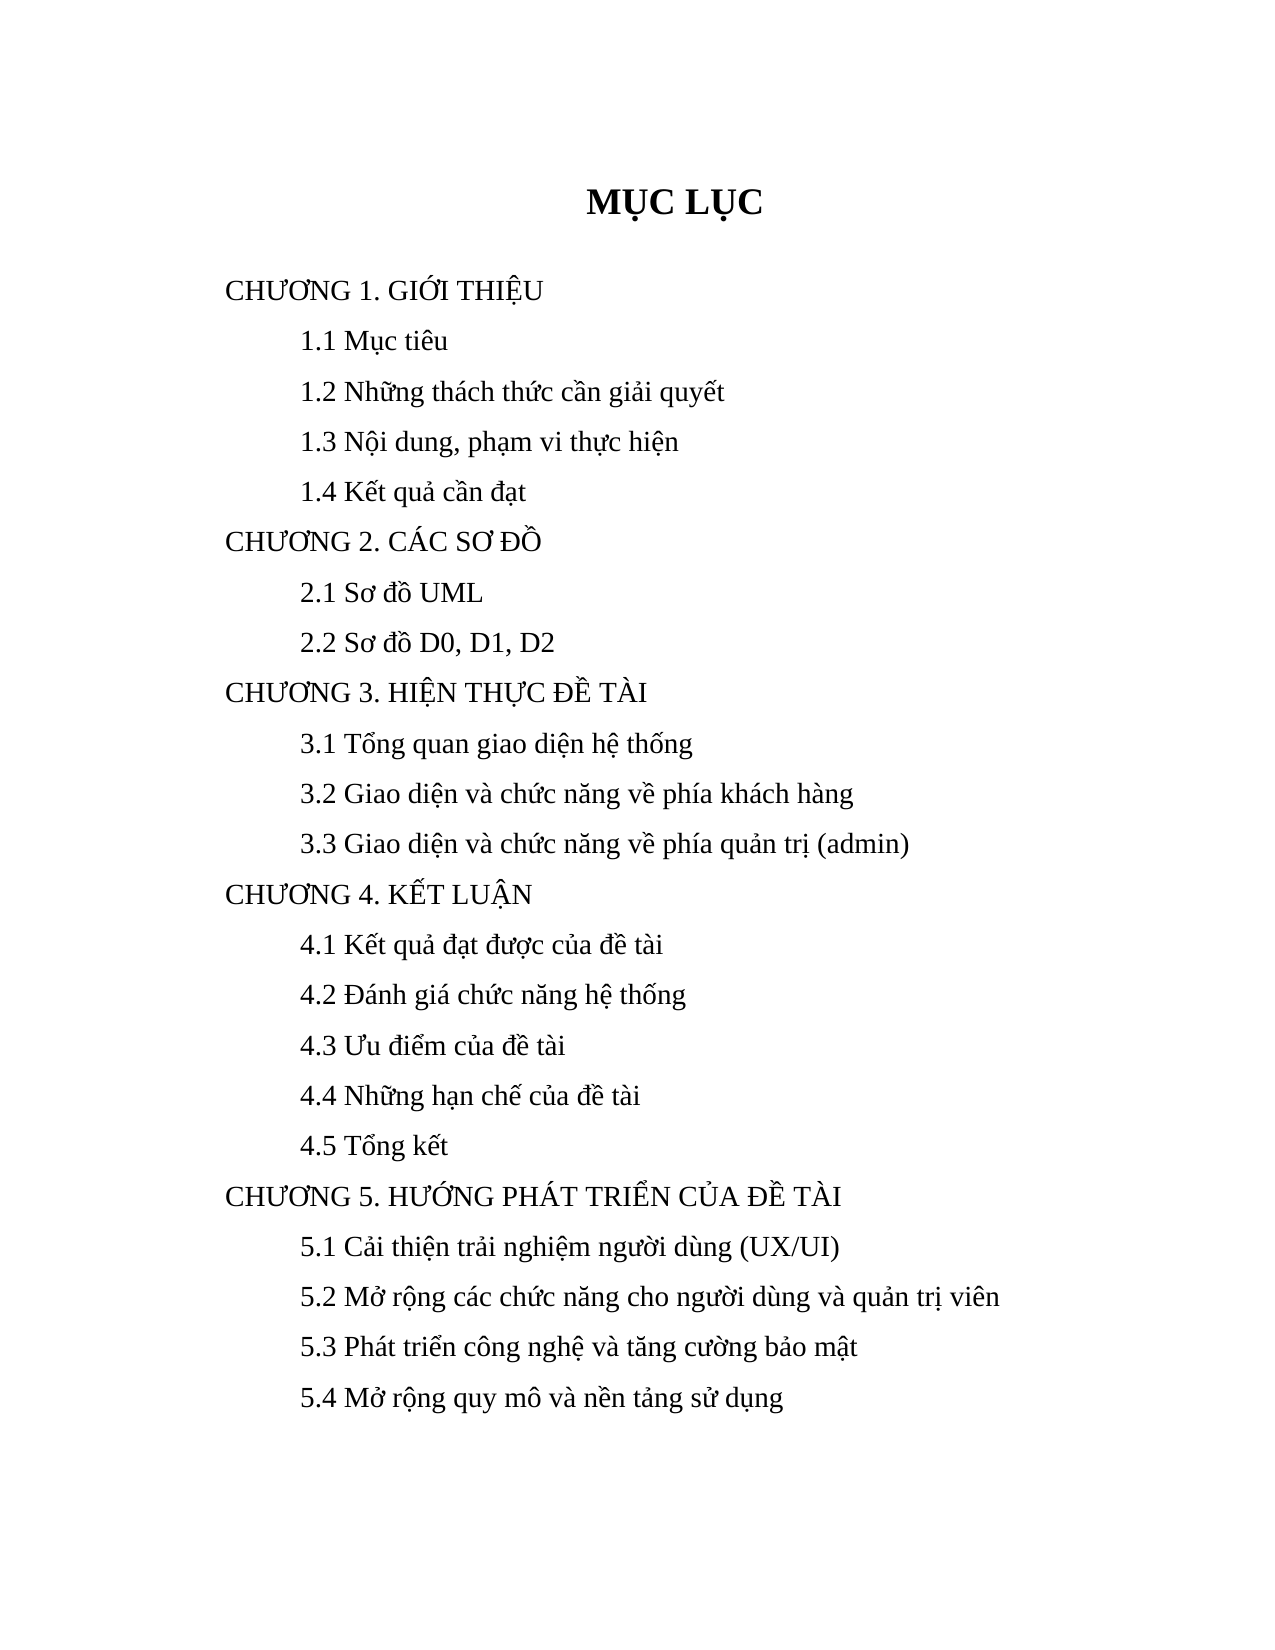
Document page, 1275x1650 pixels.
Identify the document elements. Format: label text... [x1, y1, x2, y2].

text 5.4 Mở rộng quy mô và nền tảng sử dụng [150, 1380, 1125, 1413]
text 3.2 Giao diện và chức năng về phía khách hàng [150, 776, 1125, 810]
text CHƯƠNG 2. CÁC SƠ ĐỒ [150, 524, 1125, 558]
text 5.1 Cải thiện trải nghiệm người dùng (UX/UI) [150, 1229, 1125, 1262]
text 5.2 Mở rộng các chức năng cho người dùng và quản trị viên [150, 1279, 1125, 1313]
text 3.1 Tổng quan giao diện hệ thống [150, 726, 1125, 759]
text 4.5 Tổng kết [150, 1128, 1125, 1162]
text 4.2 Đánh giá chức năng hệ thống [150, 977, 1125, 1011]
text 3.3 Giao diện và chức năng về phía quản trị (admin) [150, 826, 1125, 860]
text 4.4 Những hạn chế của đề tài [150, 1078, 1125, 1112]
list Những thách thức cần giải quyết [300, 374, 1125, 407]
text 4.1 Kết quả đạt được của đề tài [150, 927, 1125, 961]
list Mục tiêu [300, 323, 1125, 357]
list Nội dung, phạm vi thực hiện [300, 424, 1125, 457]
text CHƯƠNG 3. HIỆN THỰC ĐỀ TÀI [150, 676, 1125, 709]
list Kết quả cần đạt [300, 474, 1125, 508]
text 2.2 Sơ đồ D0, D1, D2 [150, 625, 1125, 659]
text CHƯƠNG 4. KẾT LUẬN [150, 877, 1125, 910]
text CHƯƠNG 1. GIỚI THIỆU [150, 273, 1125, 307]
text CHƯƠNG 5. HƯỚNG PHÁT TRIỂN CỦA ĐỀ TÀI [150, 1179, 1125, 1212]
text 5.3 Phát triển công nghệ và tăng cường bảo mật [150, 1329, 1125, 1363]
text MỤC LỤC [150, 179, 1125, 222]
text 2.1 Sơ đồ UML [150, 575, 1125, 608]
text 4.3 Ưu điểm của đề tài [150, 1028, 1125, 1061]
